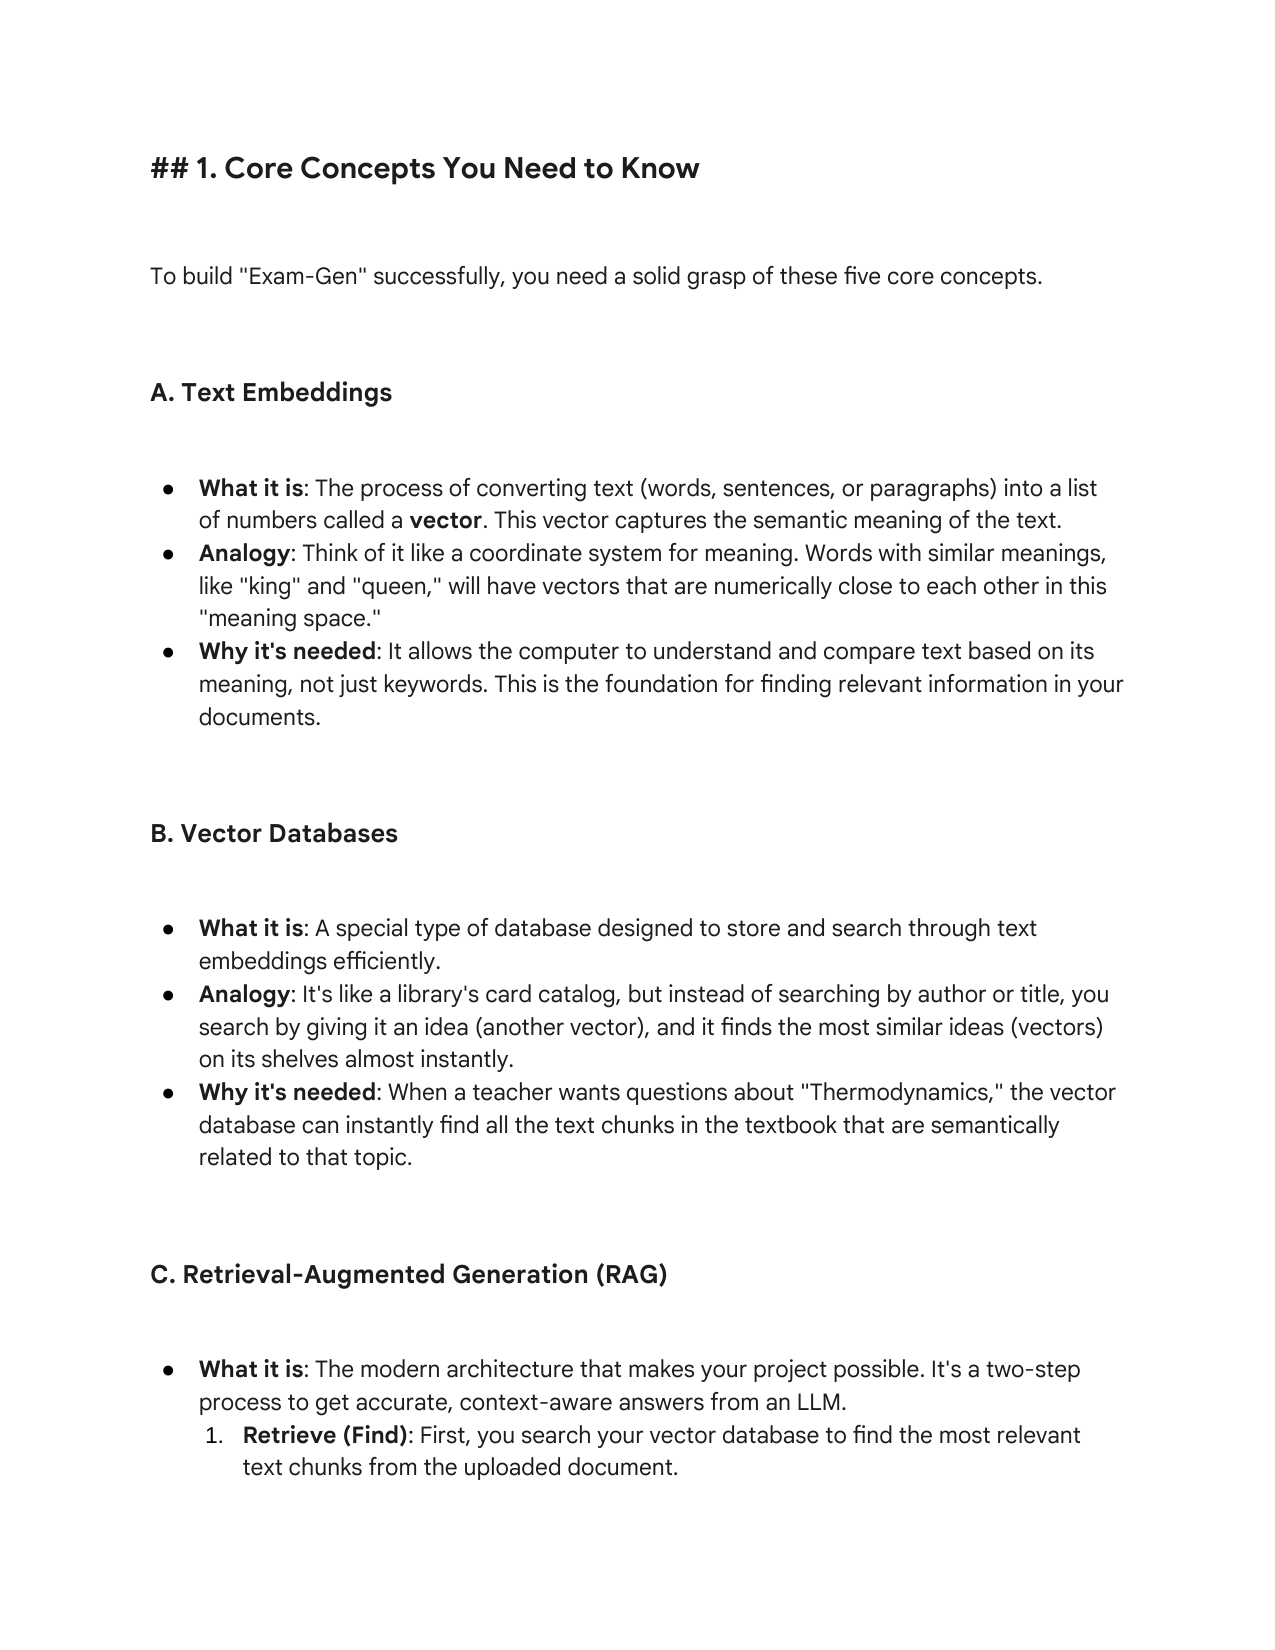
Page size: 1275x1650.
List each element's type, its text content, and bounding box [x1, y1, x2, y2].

list What it is: The process of converting text (words, sentences, or paragraphs) into a list of numbers called a vector. This vector captures the semantic meaning of the text. [161, 474, 1125, 535]
subtitle B. Vector Databases [150, 818, 1125, 849]
list What it is: The modern architecture that makes your project possible. It's a two-step process to get accurate, context-aware answers from an LLM. [161, 1355, 1125, 1417]
list Analogy: Think of it like a coordinate system for meaning. Words with similar meanings, like "king" and "queen," will have vectors that are numerically close to each other in this "meaning space." [161, 539, 1125, 633]
list Why it's needed: When a teacher wants questions about "Thermodynamics," the vector database can instantly find all the text chunks in the textbook that are semantically related to that topic. [161, 1078, 1125, 1172]
list Analogy: It's like a library's card catalog, but instead of searching by author or title, you search by giving it an idea (another vector), and it finds the most similar ideas (vectors) on its shelves almost instantly. [161, 980, 1125, 1074]
subtitle C. Retrieval-Augmented Generation (RAG) [150, 1259, 1125, 1290]
list What it is: A special type of database designed to store and search through text embeddings efficiently. [161, 914, 1125, 976]
list Retrieve (Find): First, you search your vector database to find the most relevant text chunks from the uploaded document. [205, 1421, 1125, 1482]
subtitle A. Text Embeddings [150, 377, 1125, 409]
list Why it's needed: It allows the computer to understand and compare text based on its meaning, not just keywords. This is the foundation for finding relevant information in your documents. [161, 637, 1125, 731]
subtitle ## 1. Core Concepts You Need to Know [150, 150, 1125, 187]
text To build "Exam-Gen" successfully, you need a solid grasp of these five core concepts. [150, 262, 1125, 291]
